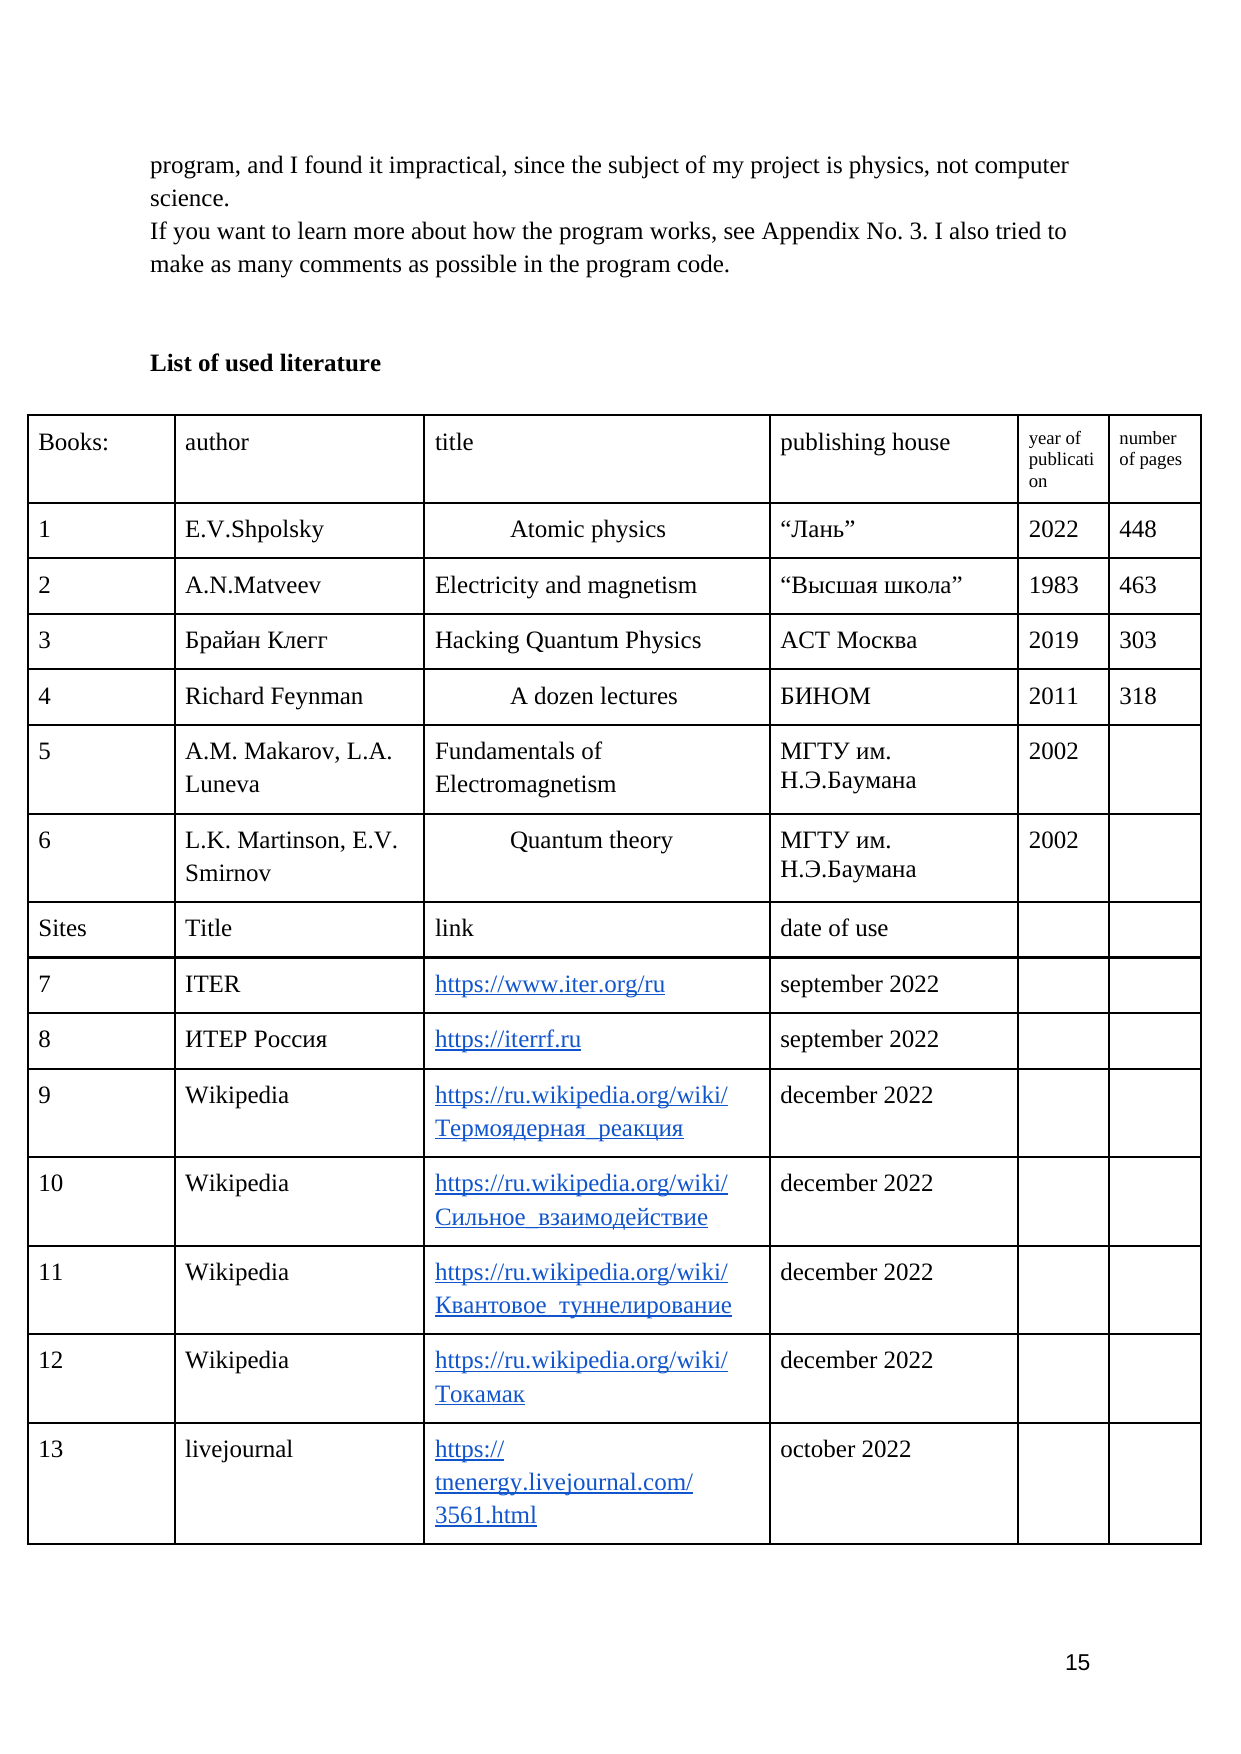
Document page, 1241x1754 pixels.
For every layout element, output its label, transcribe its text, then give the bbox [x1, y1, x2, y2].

table_cell 2 [29, 559, 174, 613]
table_cell 9 [29, 1070, 174, 1156]
table_cell [1019, 1014, 1108, 1067]
table_cell https://ru.wikipedia.org/wiki/Токамак [425, 1335, 769, 1422]
table_cell https://www.iter.org/ru [425, 959, 769, 1012]
table_cell https://ru.wikipedia.org/wiki/Сильное_взаимодействие [425, 1158, 769, 1244]
text If you want to learn more about how the program works, see Appendix No. 3. I also tried to make as many comments as possible in the program code. [150, 216, 1090, 278]
table_cell https://iterrf.ru [425, 1014, 769, 1067]
table_cell 303 [1110, 615, 1200, 668]
table_cell [1019, 1335, 1108, 1422]
table_cell date of use [771, 903, 1017, 956]
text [150, 150, 1090, 212]
table_cell Fundamentals of Electromagnetism [425, 726, 769, 812]
table_cell 12 [29, 1335, 174, 1422]
table_cell [1019, 1424, 1108, 1543]
table_cell “Лань” [771, 504, 1017, 557]
table_cell 10 [29, 1158, 174, 1244]
table_header author [176, 416, 423, 502]
table_cell 4 [29, 670, 174, 724]
table_cell Electricity and magnetism [425, 559, 769, 613]
table_cell 13 [29, 1424, 174, 1543]
table_cell [1110, 959, 1200, 1012]
table_cell [1019, 1158, 1108, 1244]
table_cell [1110, 1014, 1200, 1067]
table_cell Wikipedia [176, 1335, 423, 1422]
table_cell 2022 [1019, 504, 1108, 557]
table_cell Quantum theory [425, 815, 769, 901]
table_cell Title [176, 903, 423, 956]
table_cell [1019, 903, 1108, 956]
table_cell 8 [29, 1014, 174, 1067]
table_cell БИНОМ [771, 670, 1017, 724]
text List of used literature [150, 348, 1090, 377]
table_cell Wikipedia [176, 1158, 423, 1244]
table_cell Hacking Quantum Physics [425, 615, 769, 668]
table_cell Брайан Клегг [176, 615, 423, 668]
table_cell A.N.Matveev [176, 559, 423, 613]
table_cell “Высшая школа” [771, 559, 1017, 613]
table_cell ITER [176, 959, 423, 1012]
table_cell [1019, 959, 1108, 1012]
table_cell 7 [29, 959, 174, 1012]
table_cell Wikipedia [176, 1247, 423, 1333]
table_cell link [425, 903, 769, 956]
table_cell [1110, 1335, 1200, 1422]
table_cell september 2022 [771, 1014, 1017, 1067]
table_cell L.K. Martinson, E.V. Smirnov [176, 815, 423, 901]
table_cell 2019 [1019, 615, 1108, 668]
table_cell [1019, 1070, 1108, 1156]
table_cell A dozen lectures [425, 670, 769, 724]
table_cell september 2022 [771, 959, 1017, 1012]
table_cell Richard Feynman [176, 670, 423, 724]
table_cell E.V.Shpolsky [176, 504, 423, 557]
table_cell https://ru.wikipedia.org/wiki/Термоядерная_реакция [425, 1070, 769, 1156]
table_header Books: [29, 416, 174, 502]
table_cell 448 [1110, 504, 1200, 557]
table_cell A.M. Makarov, L.A. Luneva [176, 726, 423, 812]
table_cell december 2022 [771, 1158, 1017, 1244]
table_header year of publication [1019, 416, 1108, 502]
table_cell [1110, 815, 1200, 901]
table_cell 318 [1110, 670, 1200, 724]
table_cell МГТУ им. Н.Э.Баумана [771, 726, 1017, 812]
table_cell 2002 [1019, 815, 1108, 901]
table_cell december 2022 [771, 1335, 1017, 1422]
table_cell [1110, 903, 1200, 956]
table_cell Atomic physics [425, 504, 769, 557]
table_cell https://tnenergy.livejournal.com/3561.html [425, 1424, 769, 1543]
table_header title [425, 416, 769, 502]
table_cell 3 [29, 615, 174, 668]
table_cell [1019, 1247, 1108, 1333]
table_cell https://ru.wikipedia.org/wiki/Квантовое_туннелирование [425, 1247, 769, 1333]
table_header number of pages [1110, 416, 1200, 502]
table_cell Sites [29, 903, 174, 956]
table_cell october 2022 [771, 1424, 1017, 1543]
table_cell [1110, 1158, 1200, 1244]
table_cell 1983 [1019, 559, 1108, 613]
table_cell 2002 [1019, 726, 1108, 812]
table_cell [1110, 726, 1200, 812]
table_cell [1110, 1424, 1200, 1543]
table_cell ИТЕР Россия [176, 1014, 423, 1067]
table_cell 6 [29, 815, 174, 901]
table_header publishing house [771, 416, 1017, 502]
table_cell МГТУ им. Н.Э.Баумана [771, 815, 1017, 901]
table_cell [1110, 1070, 1200, 1156]
table_cell [1110, 1247, 1200, 1333]
table_cell december 2022 [771, 1070, 1017, 1156]
table_cell 1 [29, 504, 174, 557]
table_cell december 2022 [771, 1247, 1017, 1333]
table_cell livejournal [176, 1424, 423, 1543]
table_cell 2011 [1019, 670, 1108, 724]
table_cell 463 [1110, 559, 1200, 613]
table_cell 5 [29, 726, 174, 812]
table_cell Wikipedia [176, 1070, 423, 1156]
table_cell 11 [29, 1247, 174, 1333]
table_cell АСТ Москва [771, 615, 1017, 668]
